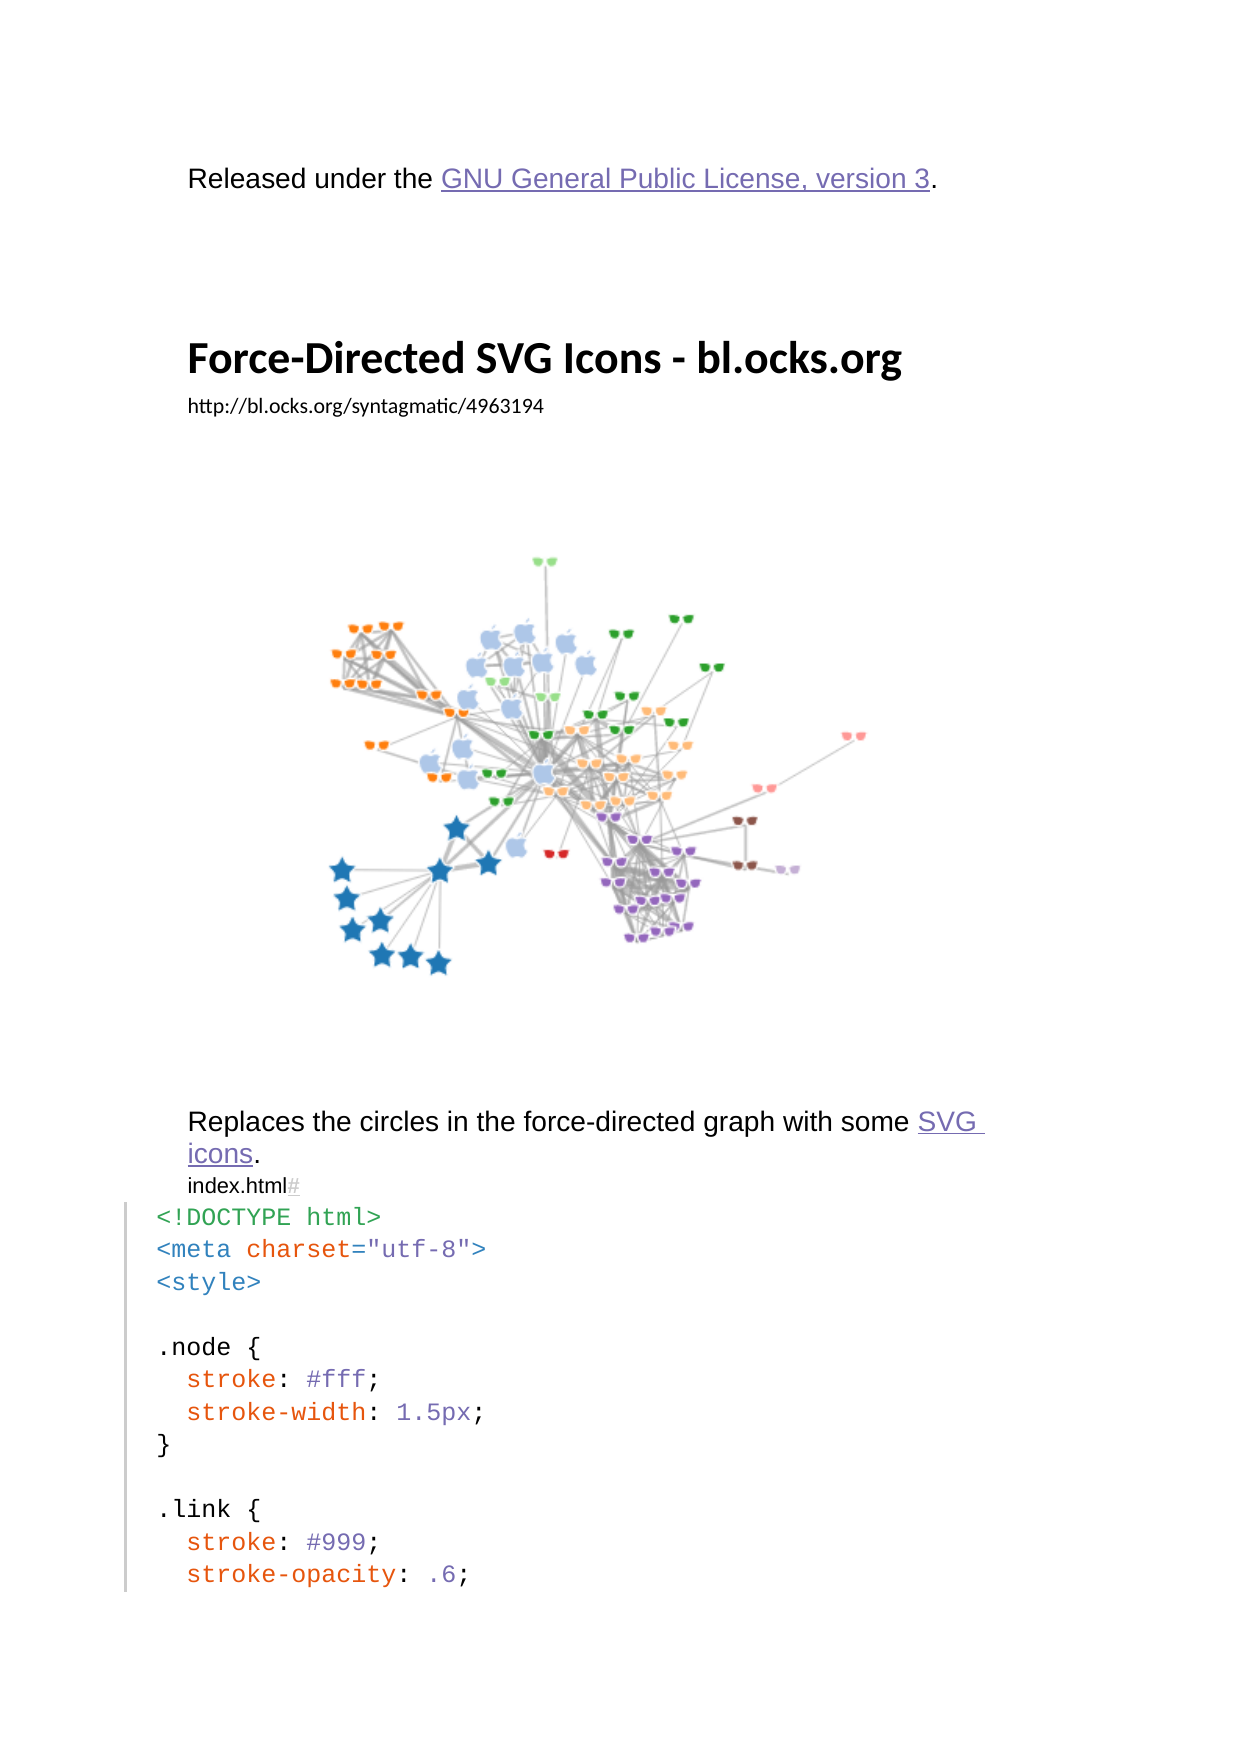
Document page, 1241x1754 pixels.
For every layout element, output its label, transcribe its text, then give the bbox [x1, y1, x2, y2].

text index.html# [187, 1169, 1053, 1202]
picture [187, 454, 955, 1021]
text stroke-width: 1.5px; [127, 1397, 1053, 1429]
text http://bl.ocks.org/syntagmatic/4963194 [187, 389, 1053, 422]
text stroke-opacity: .6; [127, 1559, 1053, 1592]
text stroke: #999; [127, 1527, 1053, 1559]
text <meta charset="utf-8"> [127, 1234, 1053, 1267]
text <style> [127, 1267, 1053, 1299]
text <!DOCTYPE html> [127, 1202, 1053, 1234]
text .node { [127, 1332, 1053, 1364]
text Released under the GNU General Public License, version 3. [187, 162, 1053, 194]
text } [127, 1429, 1053, 1462]
subtitle Force-Directed SVG Icons - bl.ocks.org [187, 324, 1053, 389]
text stroke: #fff; [127, 1364, 1053, 1397]
text .link { [127, 1494, 1053, 1527]
text Replaces the circles in the force-directed graph with some SVG icons. [187, 1104, 1053, 1169]
